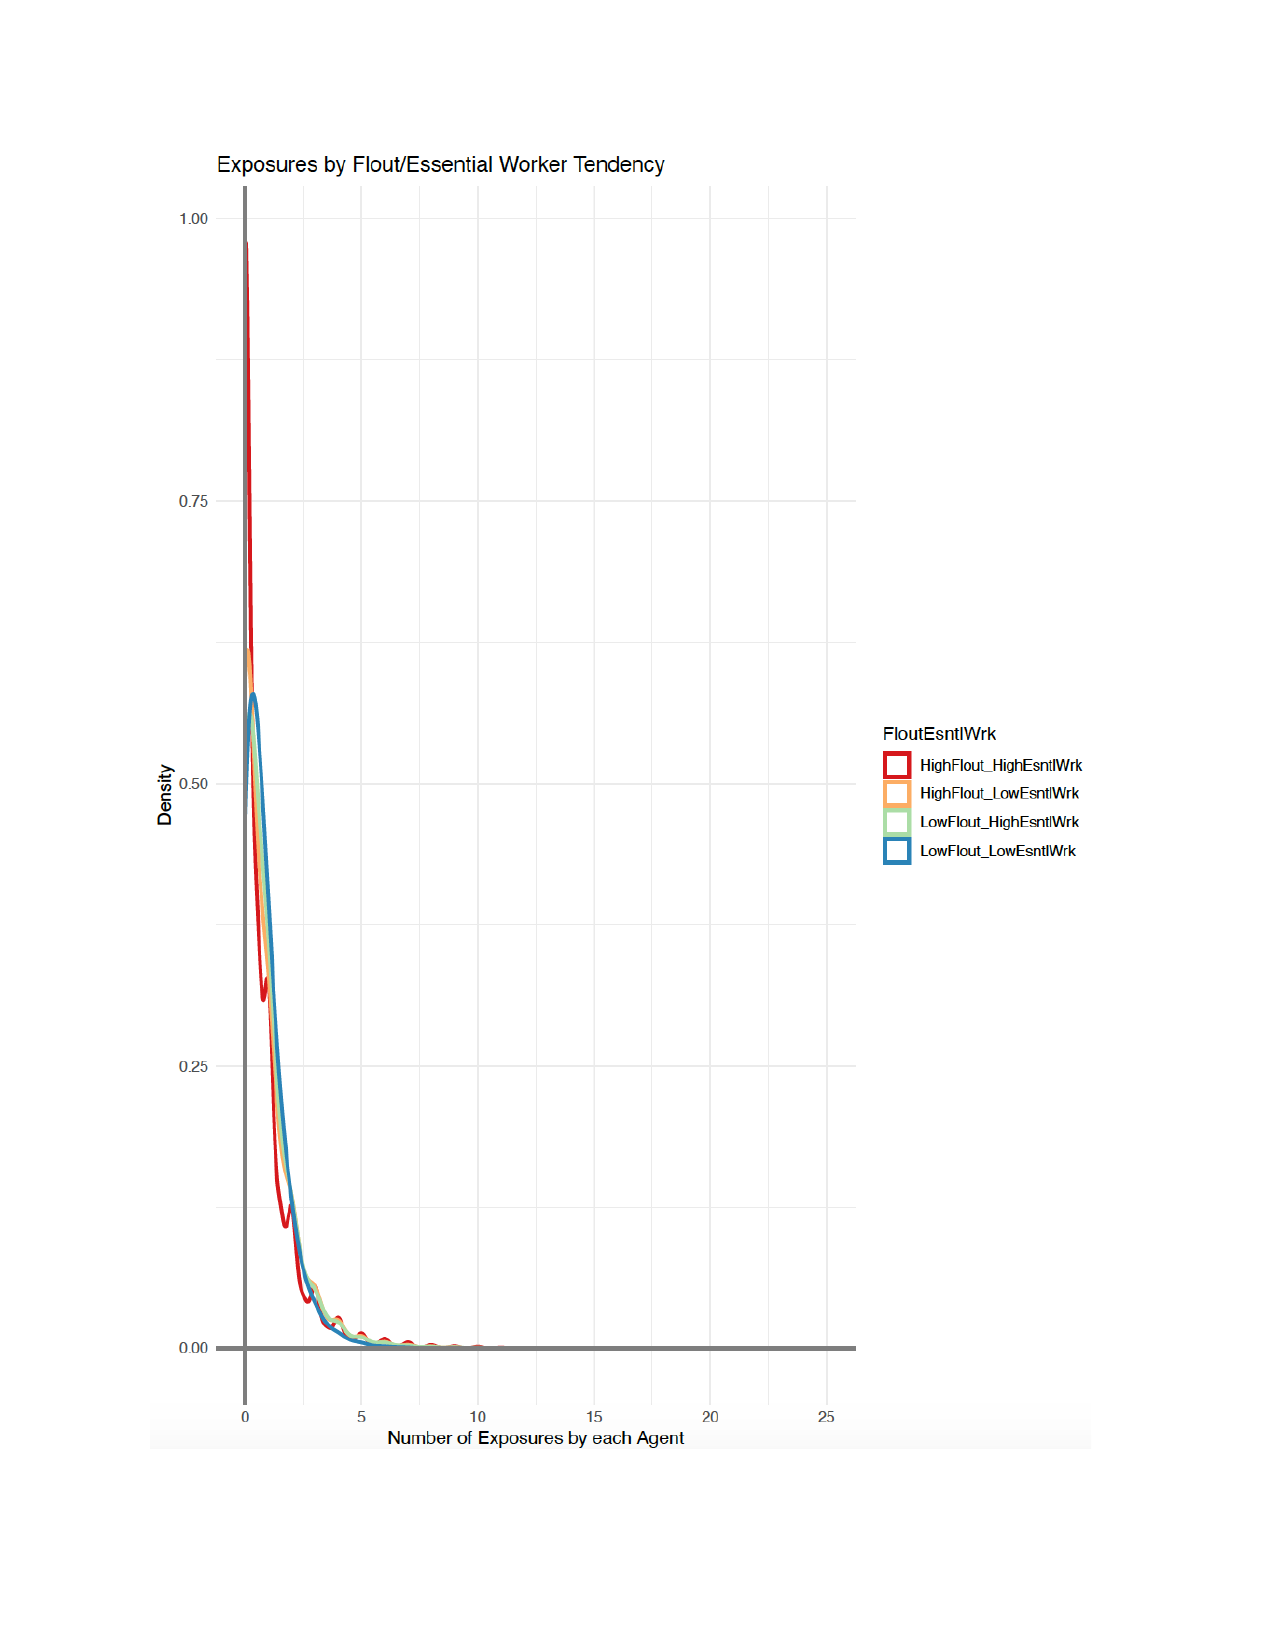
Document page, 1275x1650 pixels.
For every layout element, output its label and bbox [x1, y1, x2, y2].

picture [150, 150, 1092, 1449]
